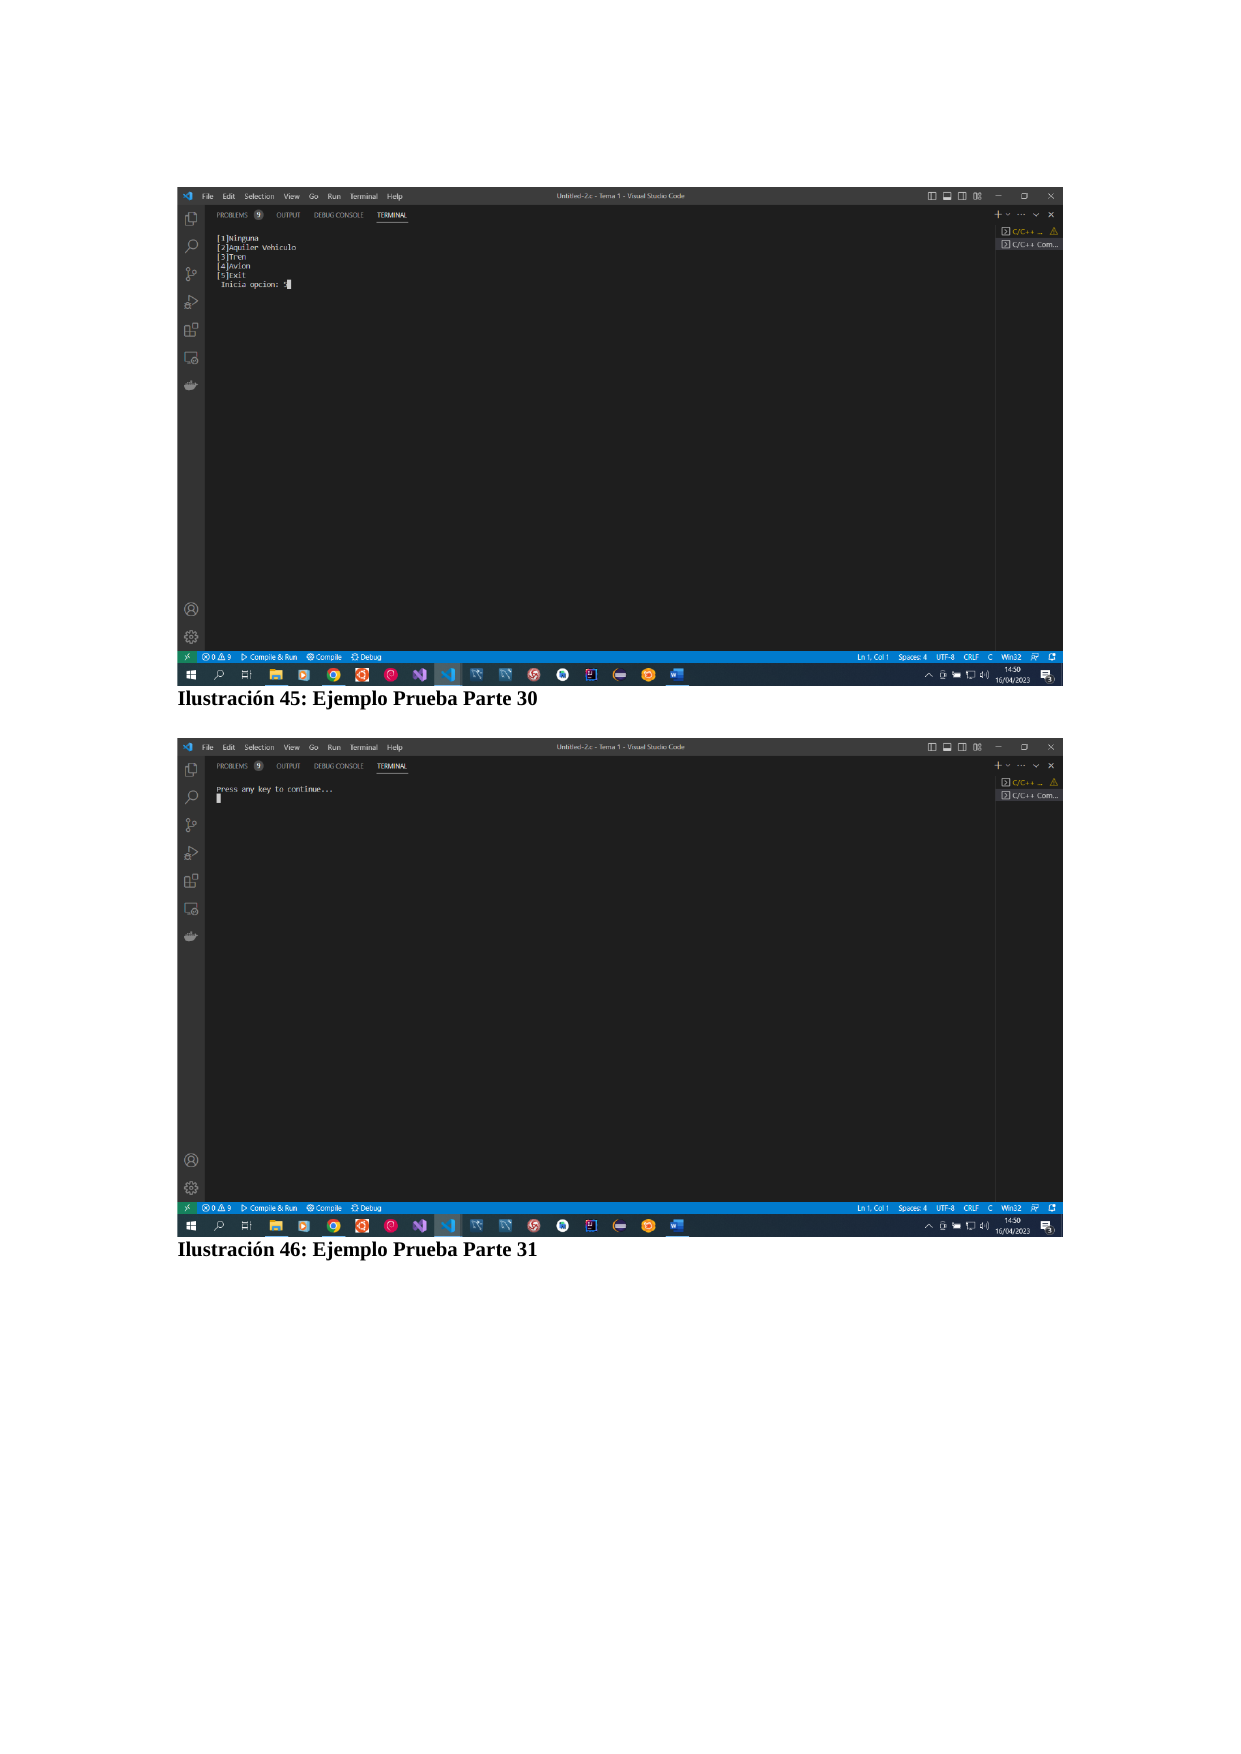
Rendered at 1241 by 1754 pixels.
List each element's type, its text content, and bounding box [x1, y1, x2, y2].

picture [177, 187, 1063, 686]
picture [177, 738, 1063, 1237]
